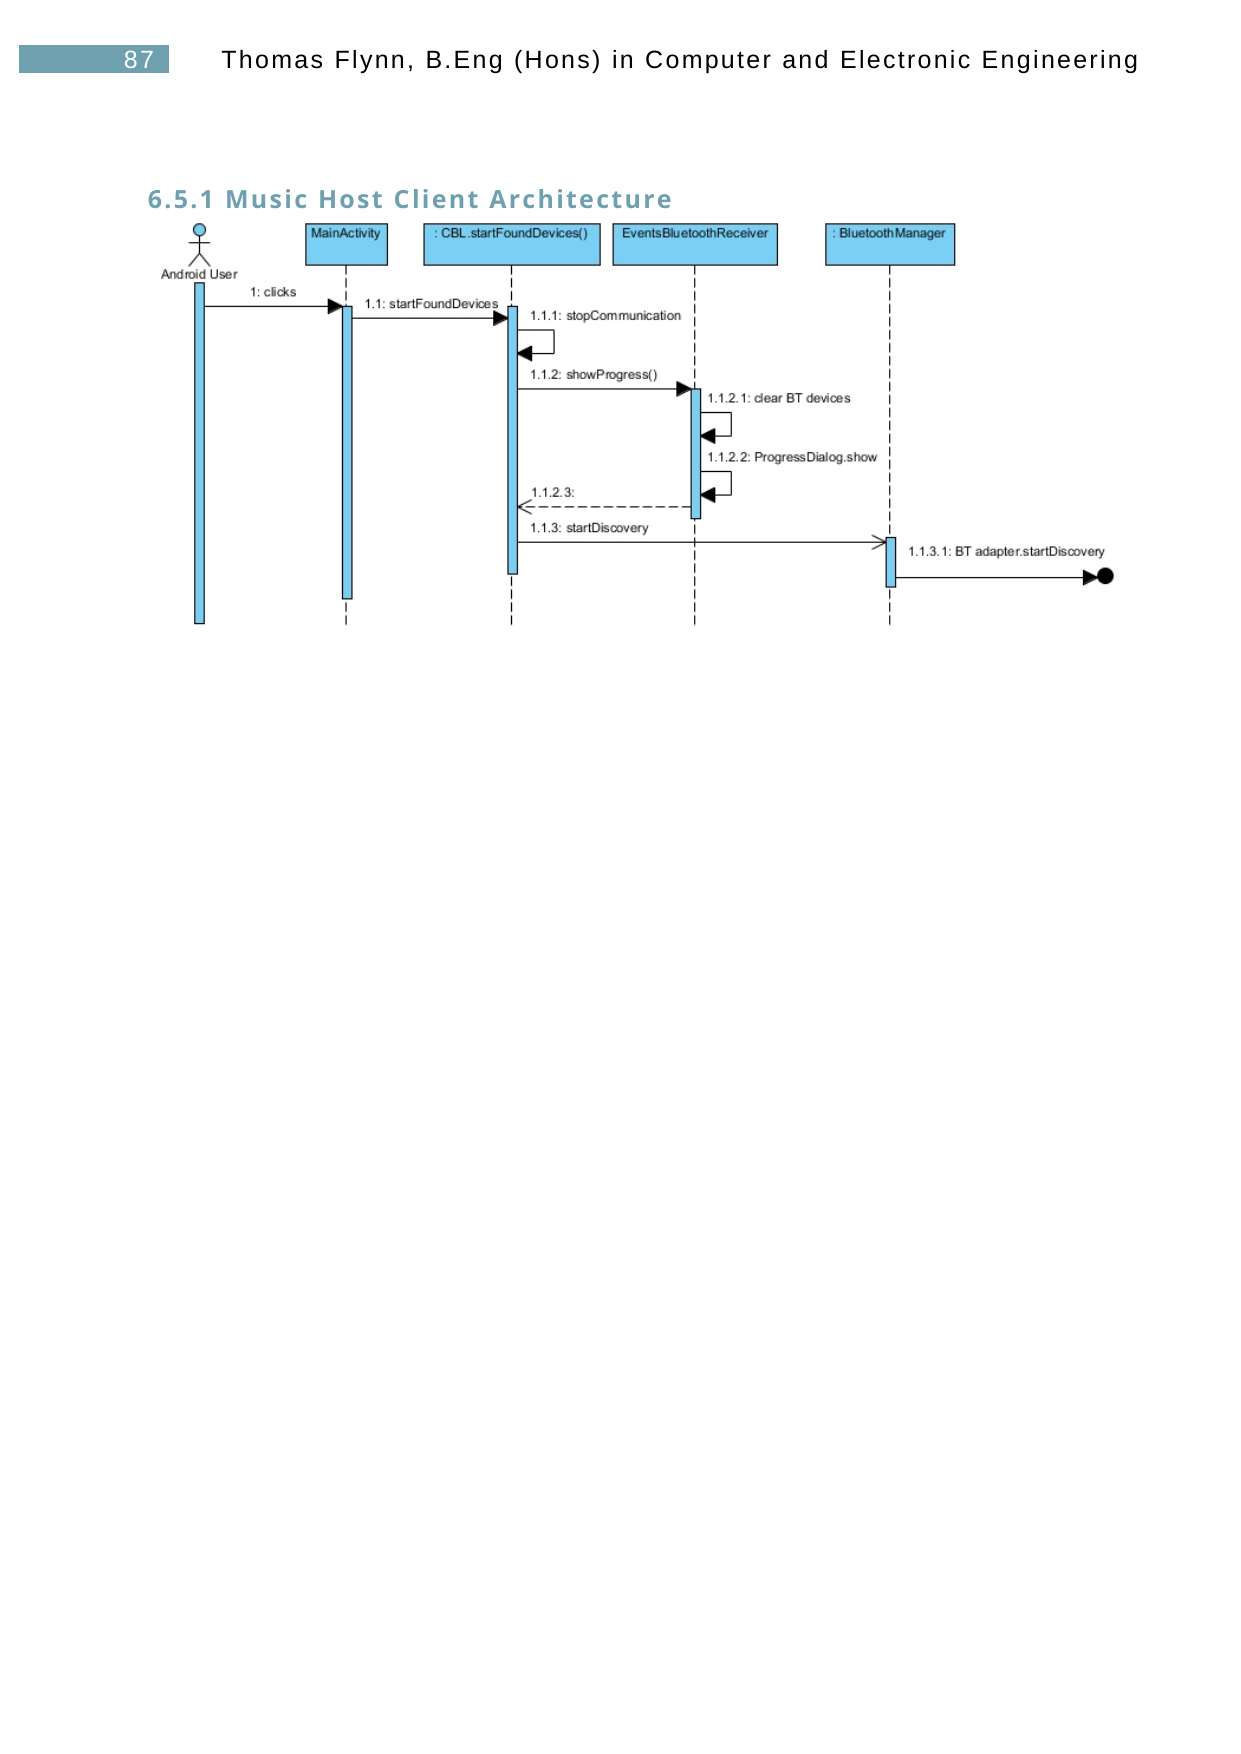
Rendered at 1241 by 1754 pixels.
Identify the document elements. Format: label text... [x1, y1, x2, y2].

subtitle 6.5.1 Music Host Client Architecture [148, 182, 1122, 216]
picture [147, 221, 1122, 629]
